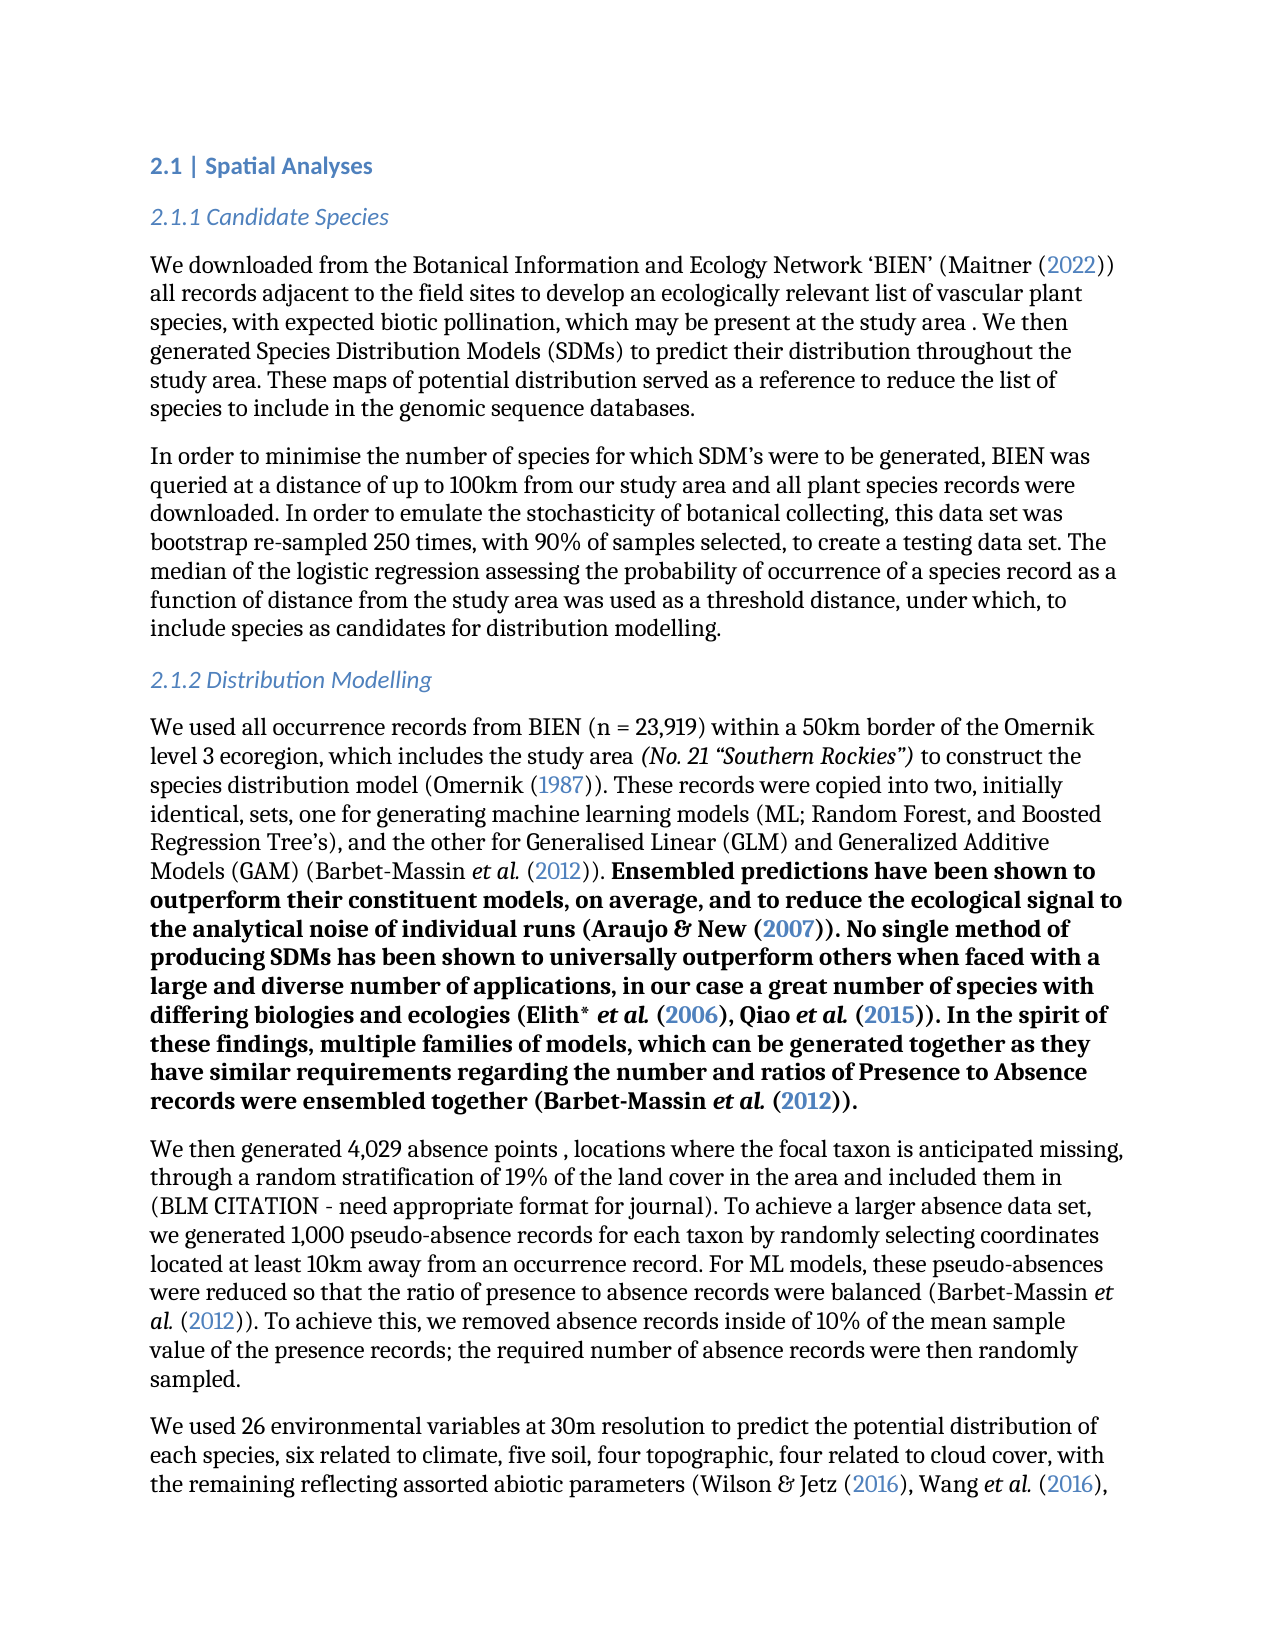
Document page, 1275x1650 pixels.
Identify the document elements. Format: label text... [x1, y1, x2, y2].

subtitle 2.1.1 Candidate Species [150, 201, 1125, 232]
text We then generated 4,029 absence points , locations where the focal taxon is anticipated missing, through a random stratification of 19% of the land cover in the area and included them in (BLM CITATION - need appropriate format for journal). To achieve a larger absence data set, we generated 1,000 pseudo-absence records for each taxon by randomly selecting coordinates located at least 10km away from an occurrence record. For ML models, these pseudo-absences were reduced so that the ratio of presence to absence records were balanced (Barbet-Massin et al. (2012)). To achieve this, we removed absence records inside of 10% of the mean sample value of the presence records; the required number of absence records were then randomly sampled. [150, 1134, 1125, 1393]
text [150, 1412, 1125, 1498]
subtitle 2.1 | Spatial Analyses [150, 150, 1125, 181]
text We downloaded from the Botanical Information and Ecology Network ‘BIEN’ (Maitner (2022)) all records adjacent to the field sites to develop an ecologically relevant list of vascular plant species, with expected biotic pollination, which may be present at the study area . We then generated Species Distribution Models (SDMs) to predict their distribution throughout the study area. These maps of potential distribution served as a reference to reduce the list of species to include in the genomic sequence databases. [150, 251, 1125, 423]
text In order to minimise the number of species for which SDM’s were to be generated, BIEN was queried at a distance of up to 100km from our study area and all plant species records were downloaded. In order to emulate the stochasticity of botanical collecting, this data set was bootstrap re-sampled 250 times, with 90% of samples selected, to create a testing data set. The median of the logistic regression assessing the probability of occurrence of a species record as a function of distance from the study area was used as a threshold distance, under which, to include species as candidates for distribution modelling. [150, 442, 1125, 643]
subtitle 2.1.2 Distribution Modelling [150, 664, 1125, 694]
text We used all occurrence records from BIEN (n = 23,919) within a 50km border of the Omernik level 3 ecoregion, which includes the study area (No. 21 “Southern Rockies”) to construct the species distribution model (Omernik (1987)). These records were copied into two, initially identical, sets, one for generating machine learning models (ML; Random Forest, and Boosted Regression Tree’s), and the other for Generalised Linear (GLM) and Generalized Additive Models (GAM) (Barbet-Massin et al. (2012)). Ensembled predictions have been shown to outperform their constituent models, on average, and to reduce the ecological signal to the analytical noise of individual runs (Araujo & New (2007)). No single method of producing SDMs has been shown to universally outperform others when faced with a large and diverse number of applications, in our case a great number of species with differing biologies and ecologies (Elith* et al. (2006), Qiao et al. (2015)). In the spirit of these findings, multiple families of models, which can be generated together as they have similar requirements regarding the number and ratios of Presence to Absence records were ensembled together (Barbet-Massin et al. (2012)). [150, 713, 1125, 1116]
